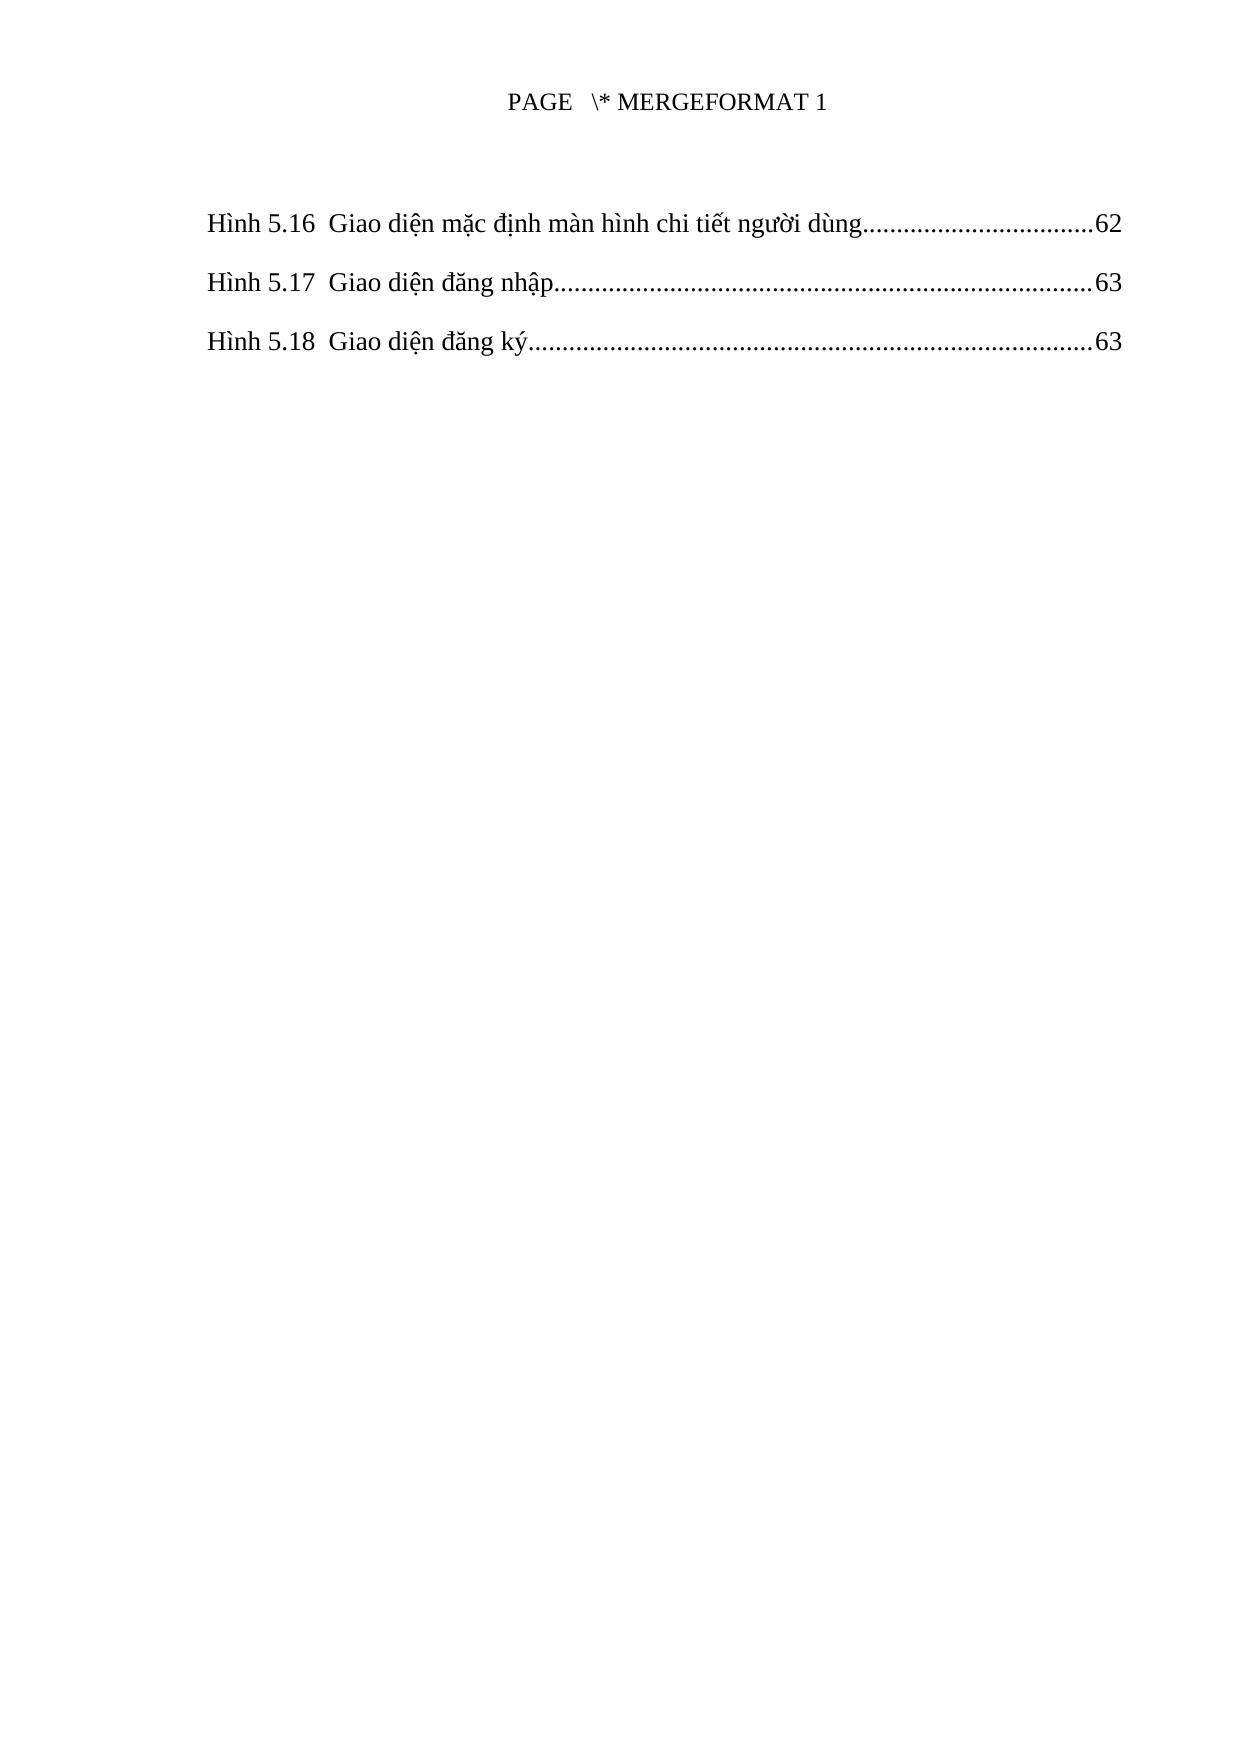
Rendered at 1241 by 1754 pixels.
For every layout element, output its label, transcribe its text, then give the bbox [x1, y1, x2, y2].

text Hình 5.18 Giao diện đăng ký 63 [207, 325, 1122, 356]
text Hình 5.17 Giao diện đăng nhập 63 [207, 266, 1122, 297]
text Hình 5.16 Giao diện mặc định màn hình chi tiết người dùng 62 [207, 207, 1122, 238]
